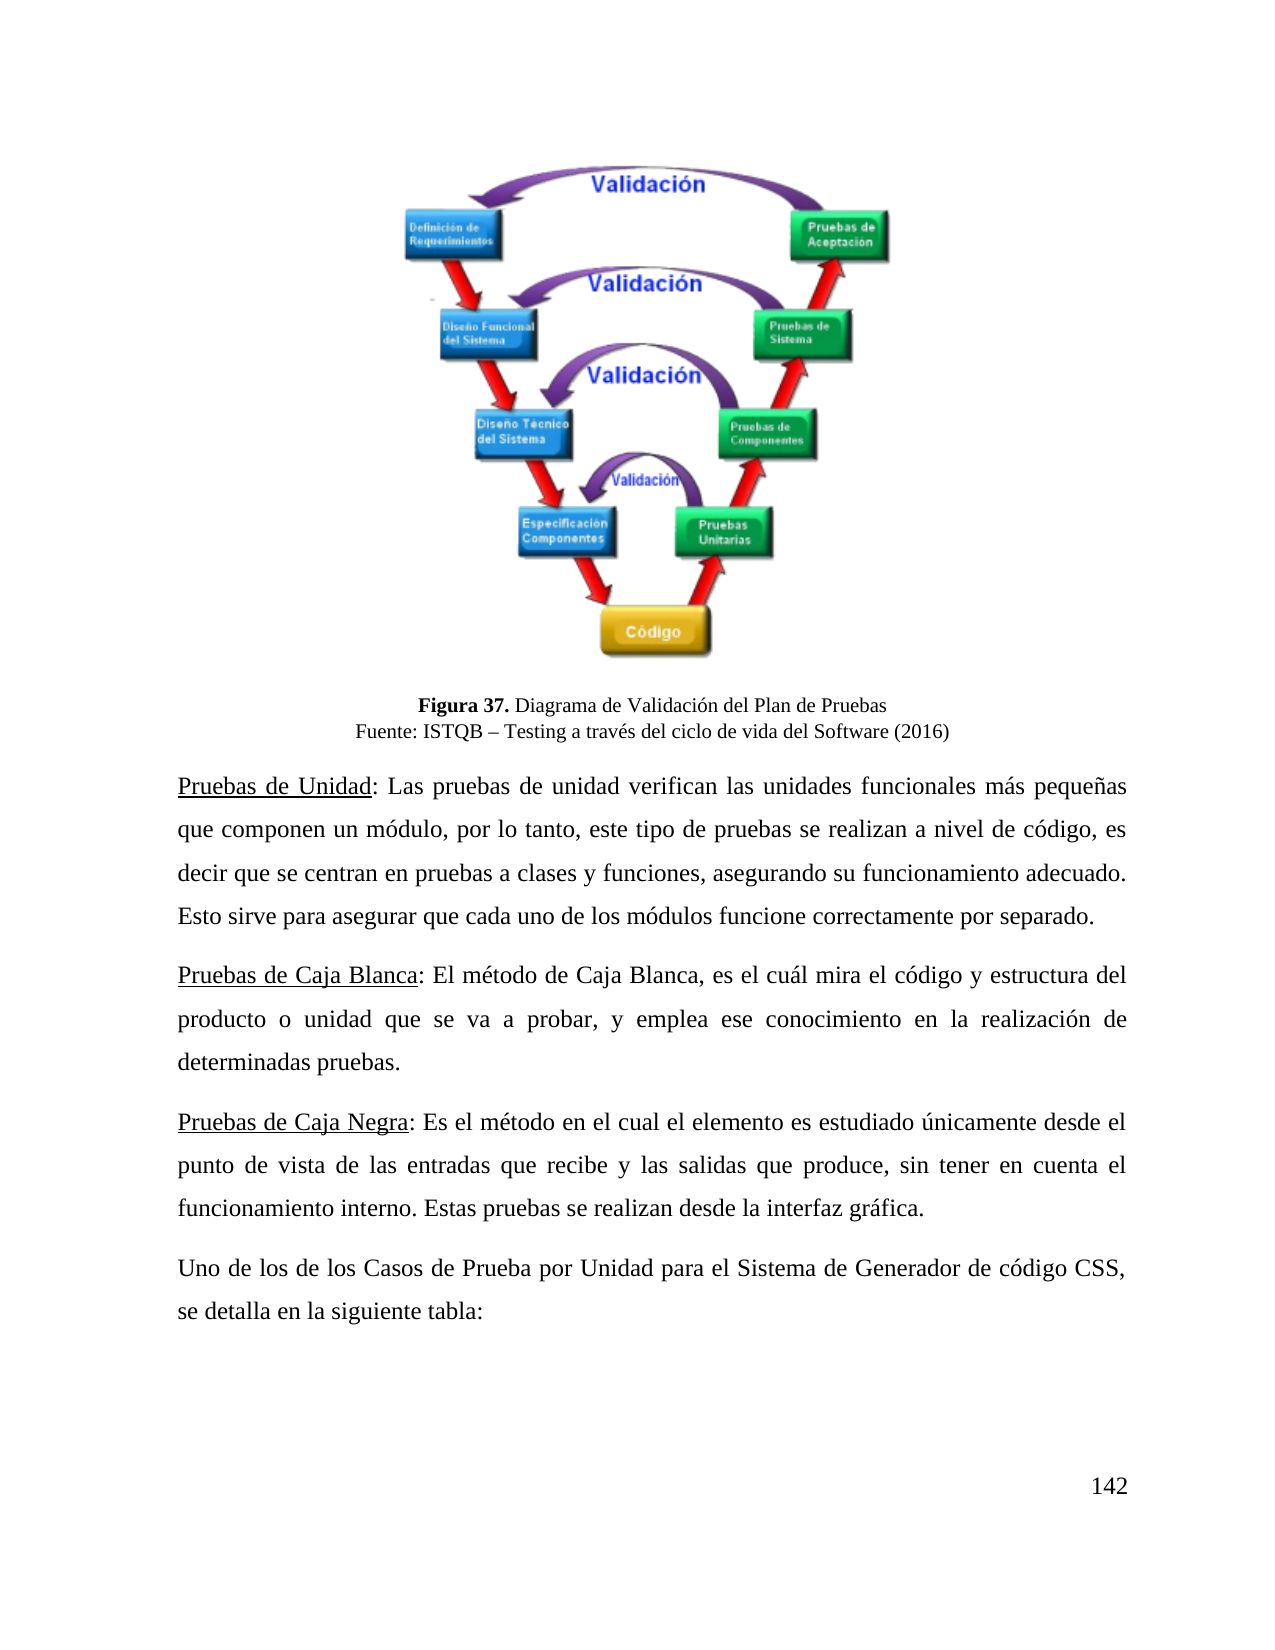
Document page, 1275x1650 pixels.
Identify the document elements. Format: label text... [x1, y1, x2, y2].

text Pruebas de Caja Negra: Es el método en el cual el elemento es estudiado únicamente desde el punto de vista de las entradas que recibe y las salidas que produce, sin tener en cuenta el funcionamiento interno. Estas pruebas se realizan desde la interfaz gráfica. [177, 1107, 1128, 1222]
picture [345, 147, 960, 674]
text Figura 37. Diagrama de Validación del Plan de Pruebas [177, 693, 1128, 717]
text Pruebas de Unidad: Las pruebas de unidad verifican las unidades funcionales más pequeñas que componen un módulo, por lo tanto, este tipo de pruebas se realizan a nivel de código, es decir que se centran en pruebas a clases y funciones, asegurando su funcionamiento adecuado. Esto sirve para asegurar que cada uno de los módulos funcione correctamente por separado. [177, 771, 1128, 929]
text Uno de los de los Casos de Prueba por Unidad para el Sistema de Generador de código CSS, se detalla en la siguiente tabla: [177, 1253, 1128, 1324]
text Fuente: ISTQB – Testing a través del ciclo de vida del Software (2016) [177, 719, 1128, 743]
text Pruebas de Caja Blanca: El método de Caja Blanca, es el cuál mira el código y estructura del producto o unidad que se va a probar, y emplea ese conocimiento en la realización de determinadas pruebas. [177, 961, 1128, 1076]
